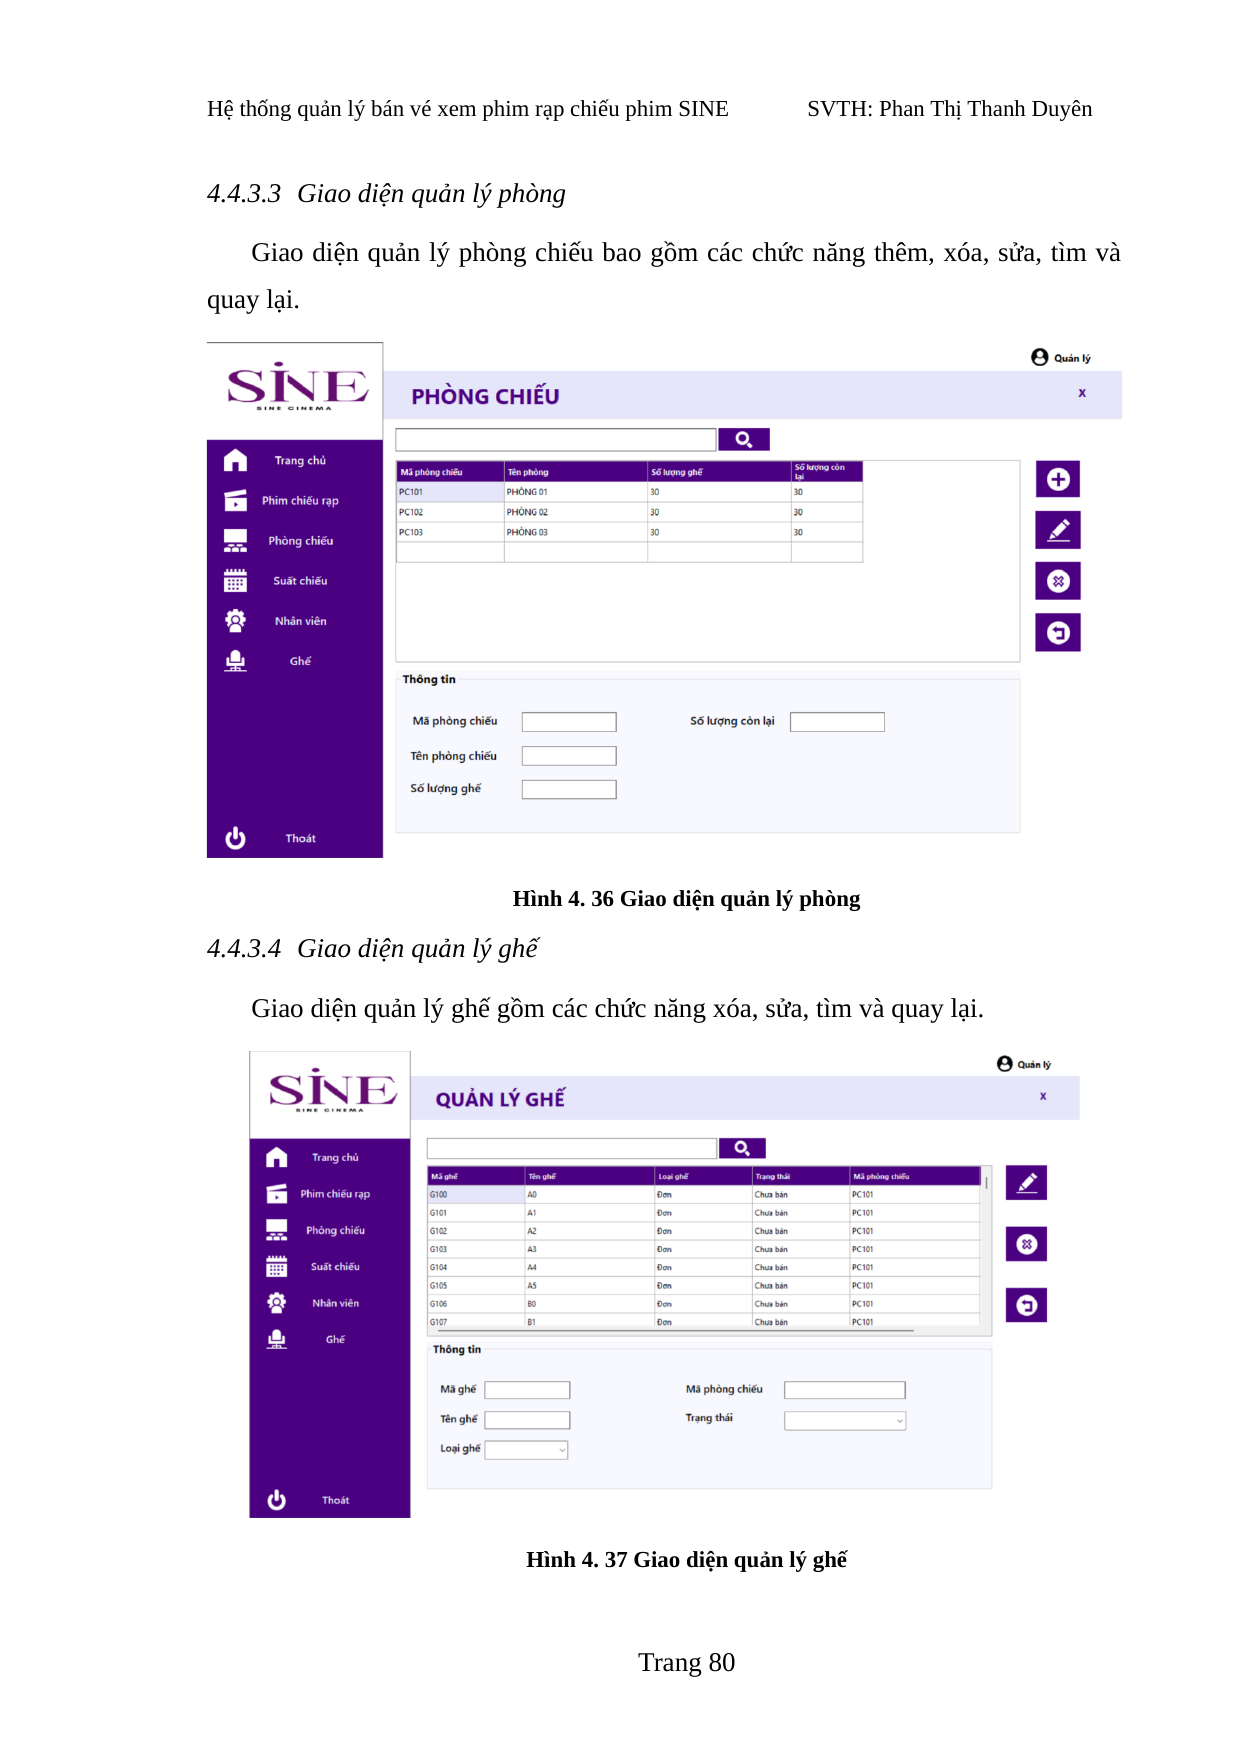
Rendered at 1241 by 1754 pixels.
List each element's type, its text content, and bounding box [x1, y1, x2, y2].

picture [249, 1051, 1080, 1518]
text Giao diện quản lý phòng chiếu bao gồm các chức năng thêm, xóa, sửa, tìm và quay lại. [207, 236, 1122, 314]
subtitle Giao diện quản lý phòng [207, 177, 1122, 208]
text Hình 4. 37 Giao diện quản lý ghế [207, 1546, 1122, 1572]
picture [206, 342, 1123, 858]
subtitle Giao diện quản lý ghế [207, 933, 1122, 964]
text Giao diện quản lý ghế gồm các chức năng xóa, sửa, tìm và quay lại. [207, 992, 1122, 1023]
text Hình 4. 36 Giao diện quản lý phòng [207, 885, 1122, 912]
